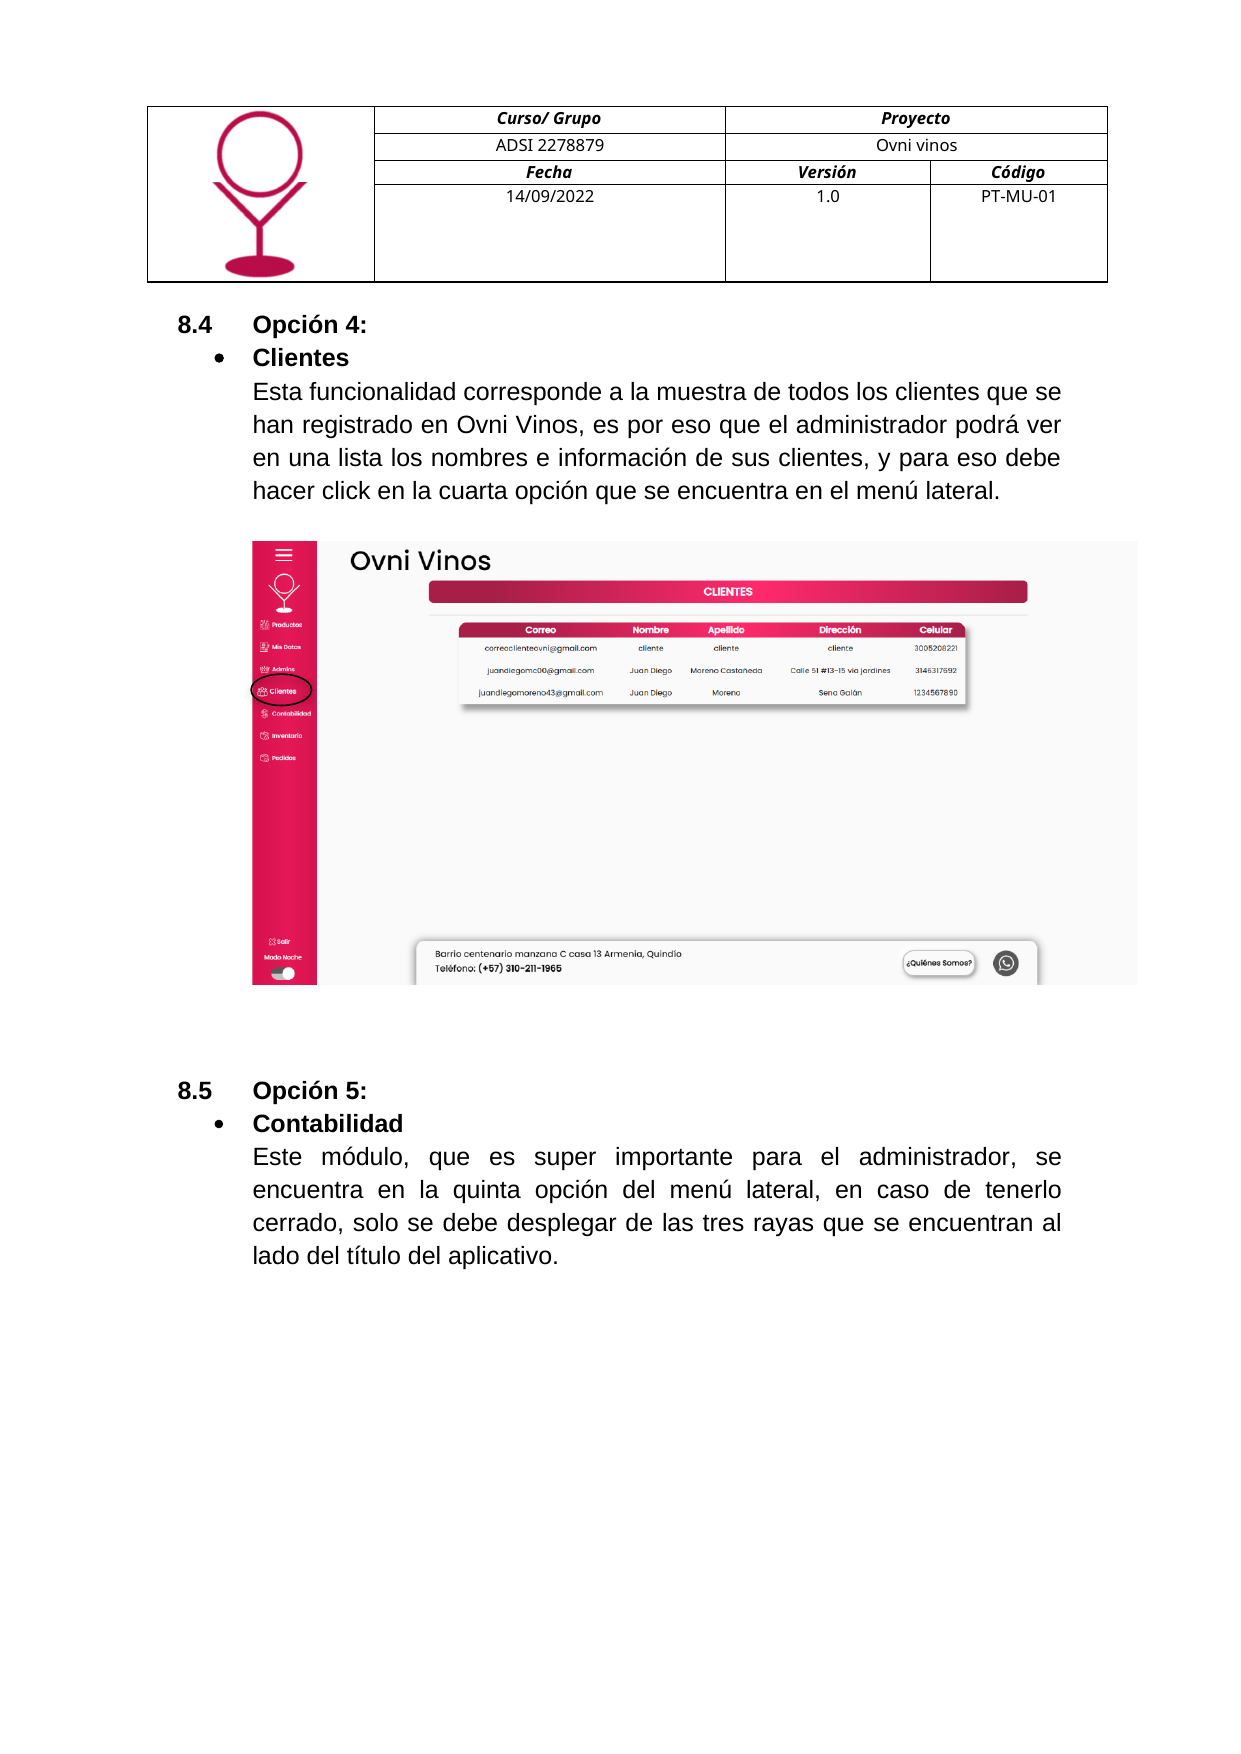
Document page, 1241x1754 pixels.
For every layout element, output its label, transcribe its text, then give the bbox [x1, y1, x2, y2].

list Este módulo, que es super importante para el administrador, se encuentra en la quinta opción del menú lateral, en caso de tenerlo cerrado, solo se debe desplegar de las tres rayas que se encuentran al lado del título del aplicativo. [252, 1142, 1063, 1269]
list Contabilidad [215, 1109, 1063, 1137]
list Esta funcionalidad corresponde a la muestra de todos los clientes que se han registrado en Ovni Vinos, es por eso que el administrador podrá ver en una lista los nombres e información de sus clientes, y para eso debe hacer click en la cuarta opción que se encuentra en el menú lateral. [252, 377, 1063, 504]
picture [177, 107, 344, 282]
list Clientes [215, 343, 1063, 372]
subtitle 8.4 Opción 4: [177, 310, 1063, 339]
picture [253, 675, 310, 704]
subtitle 8.5 Opción 5: [177, 1076, 1063, 1104]
picture [252, 541, 1138, 985]
